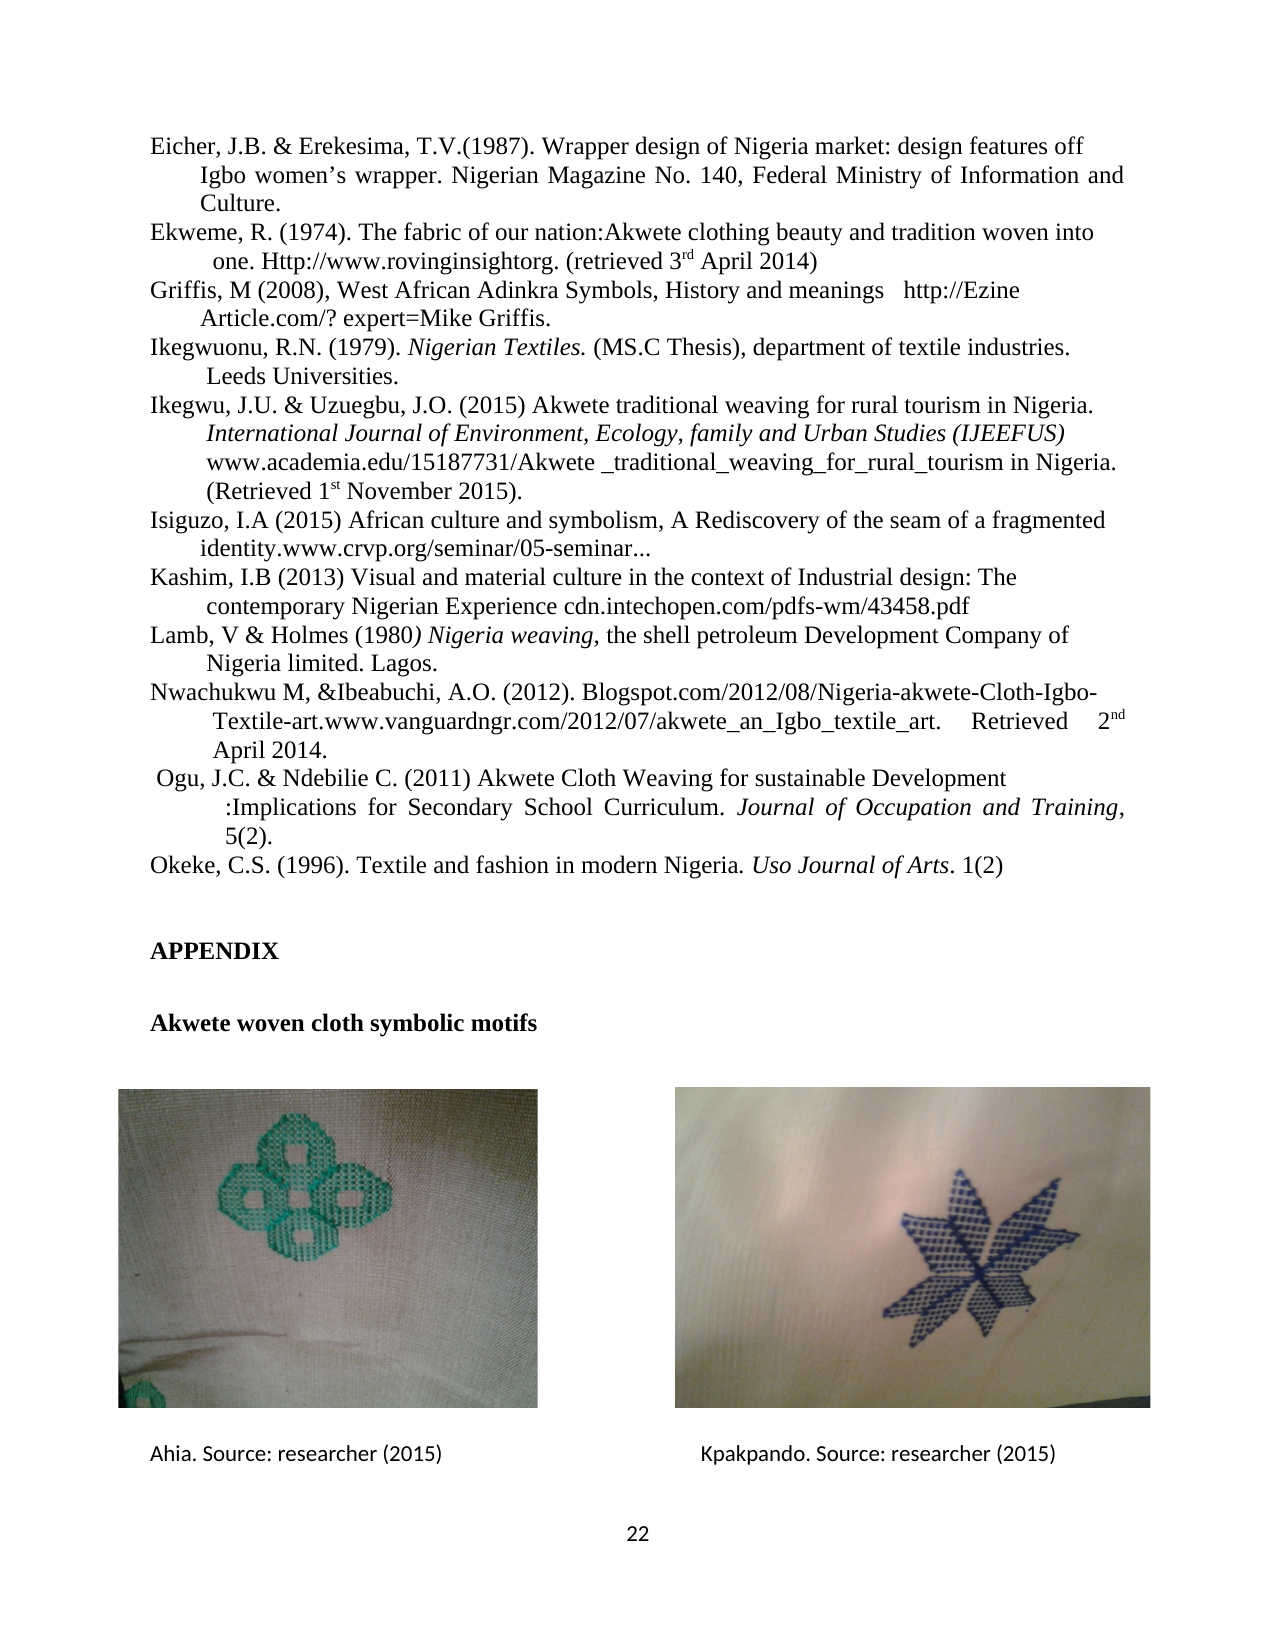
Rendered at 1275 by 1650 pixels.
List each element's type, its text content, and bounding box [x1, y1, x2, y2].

text Leeds Universities. [150, 361, 1125, 390]
text Ahia. Source: researcher (2015) Kpakpando. Source: researcher (2015) [150, 1439, 1125, 1467]
text Isiguzo, I.A (2015) African culture and symbolism, A Rediscovery of the seam of a fragmented [150, 505, 1125, 533]
text Nigeria limited. Lagos. [150, 648, 1125, 677]
picture [675, 1087, 1151, 1408]
text Akwete woven cloth symbolic motifs [150, 1008, 1125, 1037]
text APPENDIX [150, 936, 1125, 965]
text Kashim, I.B (2013) Visual and material culture in the context of Industrial design: The [150, 562, 1125, 591]
text Article.com/? expert=Mike Griffis. [150, 303, 1125, 332]
text contemporary Nigerian Experience cdn.intechopen.com/pdfs-wm/43458.pdf [150, 591, 1125, 620]
text Ikegwuonu, R.N. (1979). Nigerian Textiles. (MS.C Thesis), department of textile industries. [150, 332, 1125, 361]
text Lamb, V & Holmes (1980) Nigeria weaving, the shell petroleum Development Company of [150, 620, 1125, 648]
picture [118, 1089, 538, 1408]
text Ikegwu, J.U. & Uzuegbu, J.O. (2015) Akwete traditional weaving for rural tourism in Nigeria. [150, 390, 1125, 418]
text Ogu, J.C. & Ndebilie C. (2011) Akwete Cloth Weaving for sustainable Development [150, 763, 1125, 792]
text identity.www.crvp.org/seminar/05-seminar... [150, 533, 1125, 562]
text Eicher, J.B. & Erekesima, T.V.(1987). Wrapper design of Nigeria market: design features off [150, 131, 1125, 160]
text Nwachukwu M, &Ibeabuchi, A.O. (2012). Blogspot.com/2012/08/Nigeria-akwete-Cloth-Igbo- [150, 677, 1125, 706]
text one. Http://www.rovinginsightorg. (retrieved 3rd April 2014) [150, 246, 1125, 275]
text Igbo women’s wrapper. Nigerian Magazine No. 140, Federal Ministry of Information and Culture. [200, 160, 1125, 217]
text Textile-art.www.vanguardngr.com/2012/07/akwete_an_Igbo_textile_art. Retrieved 2nd April 2014. [212, 706, 1125, 763]
text :Implications for Secondary School Curriculum. Journal of Occupation and Training, 5(2). [225, 792, 1125, 850]
text International Journal of Environment, Ecology, family and Urban Studies (IJEEFUS) www.academia.edu/15187731/Akwete _traditional_weaving_for_rural_tourism in Nigeria. (Retrieved 1st November 2015). [206, 418, 1125, 505]
text Okeke, C.S. (1996). Textile and fashion in modern Nigeria. Uso Journal of Arts. 1(2) [150, 850, 1125, 878]
text Ekweme, R. (1974). The fabric of our nation:Akwete clothing beauty and tradition woven into [150, 217, 1125, 246]
text Griffis, M (2008), West African Adinkra Symbols, History and meanings http://Ezine [150, 275, 1125, 303]
